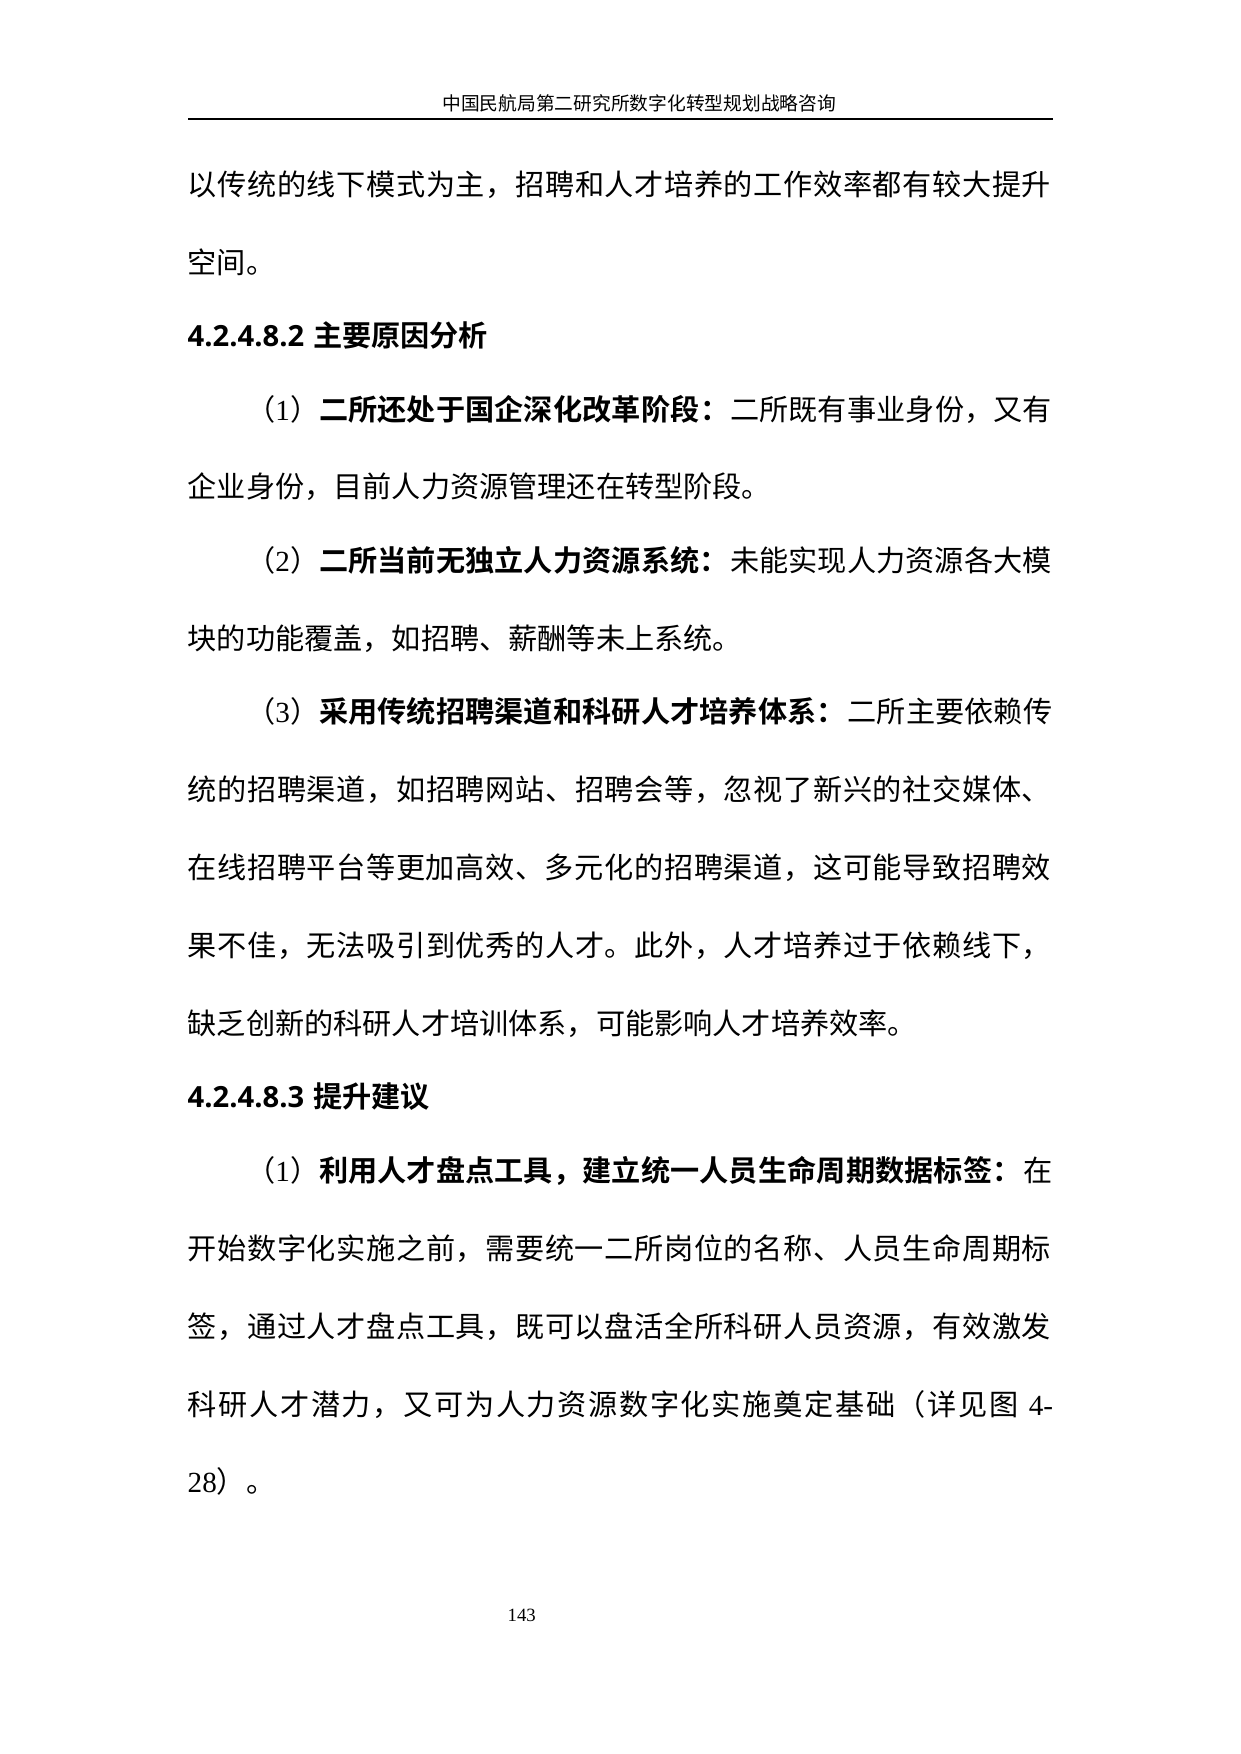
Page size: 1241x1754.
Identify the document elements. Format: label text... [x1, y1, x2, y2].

list 二所还处于国企深化改革阶段：二所既有事业身份，又有企业身份，目前人力资源管理还在转型阶段。 [187, 375, 1053, 518]
subtitle 主要原因分析 [187, 301, 1053, 366]
list 采用传统招聘渠道和科研人才培养体系：二所主要依赖传统的招聘渠道，如招聘网站、招聘会等，忽视了新兴的社交媒体、在线招聘平台等更加高效、多元化的招聘渠道，这可能导致招聘效果不佳，无法吸引到优秀的人才。此外，人才培养过于依赖线下，缺乏创新的科研人才培训体系，可能影响人才培养效率。 [187, 677, 1053, 1054]
subtitle 提升建议 [187, 1063, 1053, 1128]
list 二所当前无独立人力资源系统：未能实现人力资源各大模块的功能覆盖，如招聘、薪酬等未上系统。 [187, 526, 1053, 669]
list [187, 150, 1053, 293]
list 利用人才盘点工具，建立统一人员生命周期数据标签：在开始数字化实施之前，需要统一二所岗位的名称、人员生命周期标签，通过人才盘点工具，既可以盘活全所科研人员资源，有效激发科研人才潜力，又可为人力资源数字化实施奠定基础（详见图4-28）。 [187, 1136, 1053, 1513]
